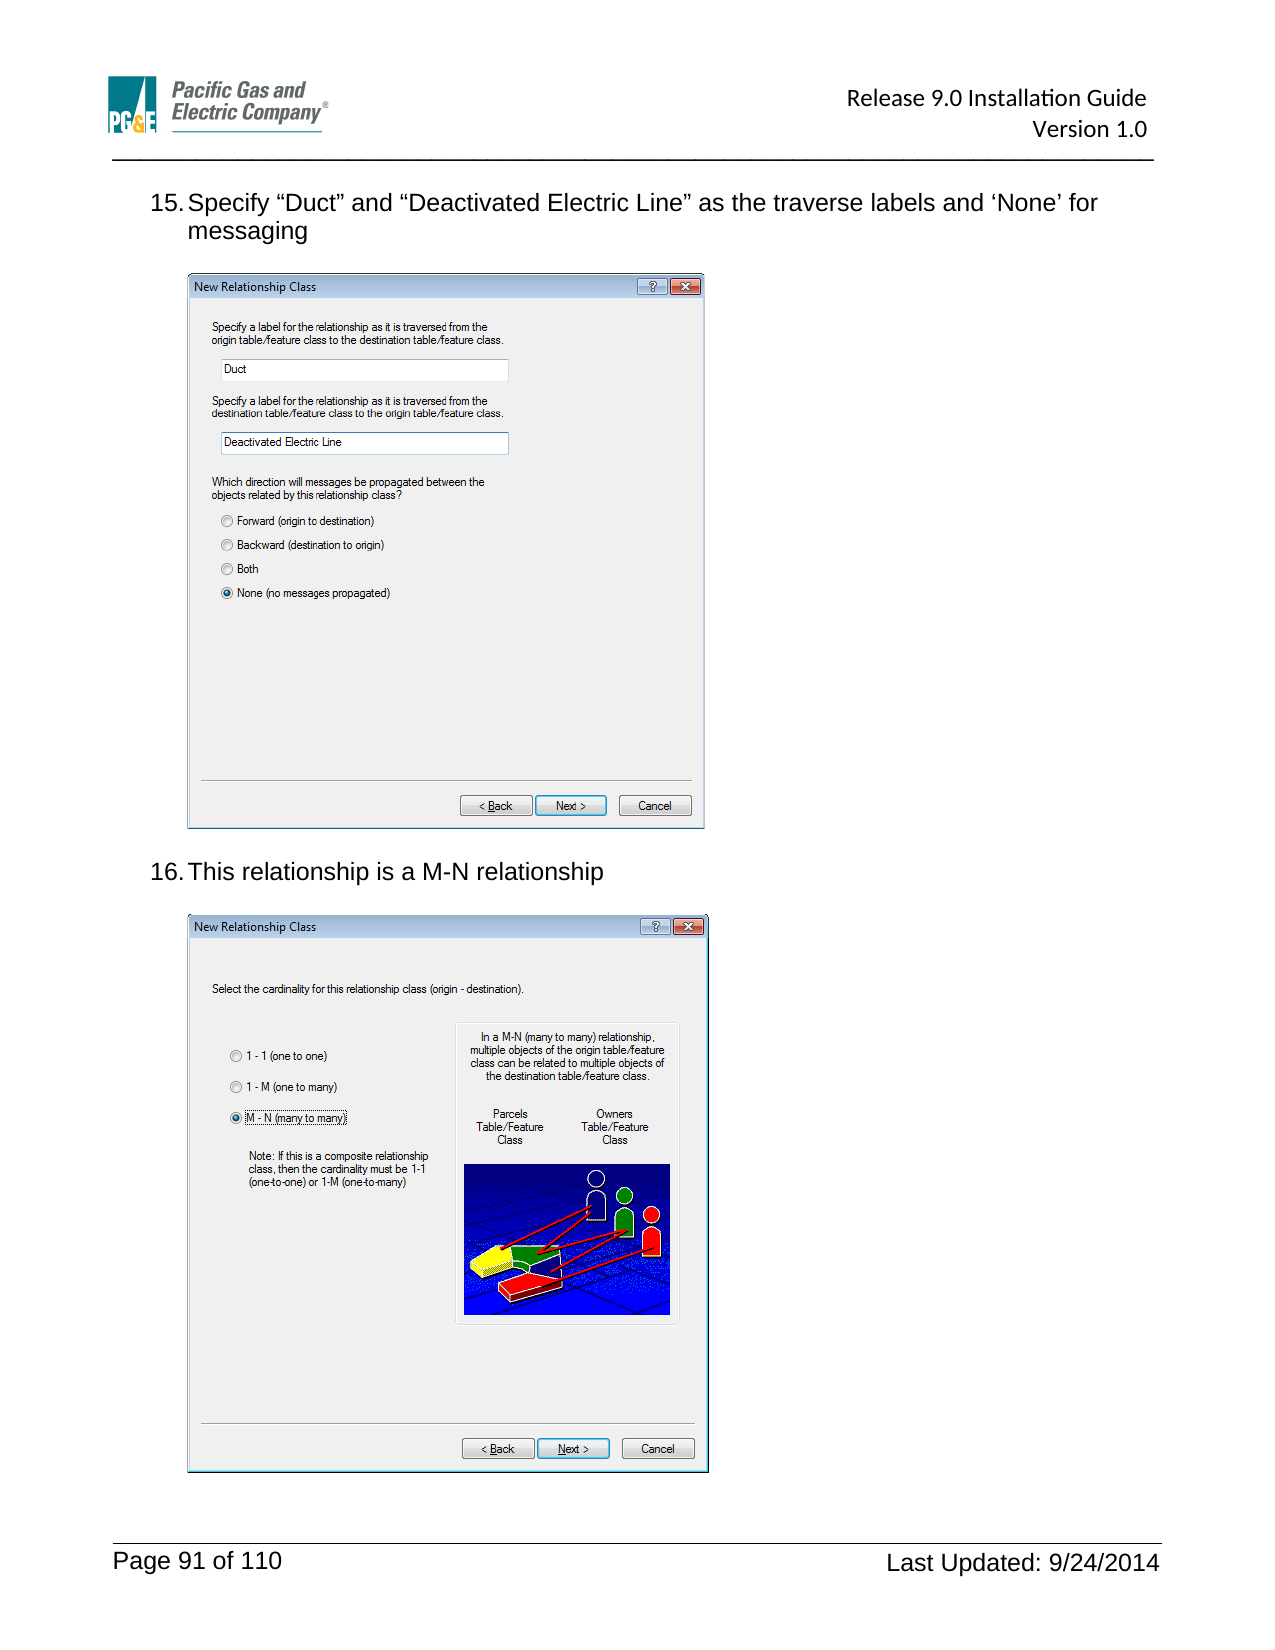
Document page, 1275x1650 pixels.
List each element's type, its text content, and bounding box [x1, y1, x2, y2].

list Specify “Duct” and “Deactivated Electric Line” as the traverse labels and ‘None’ for messaging [150, 187, 1162, 245]
list This relationship is a M-N relationship [150, 857, 1162, 886]
picture [187, 914, 709, 1473]
picture [187, 273, 705, 829]
